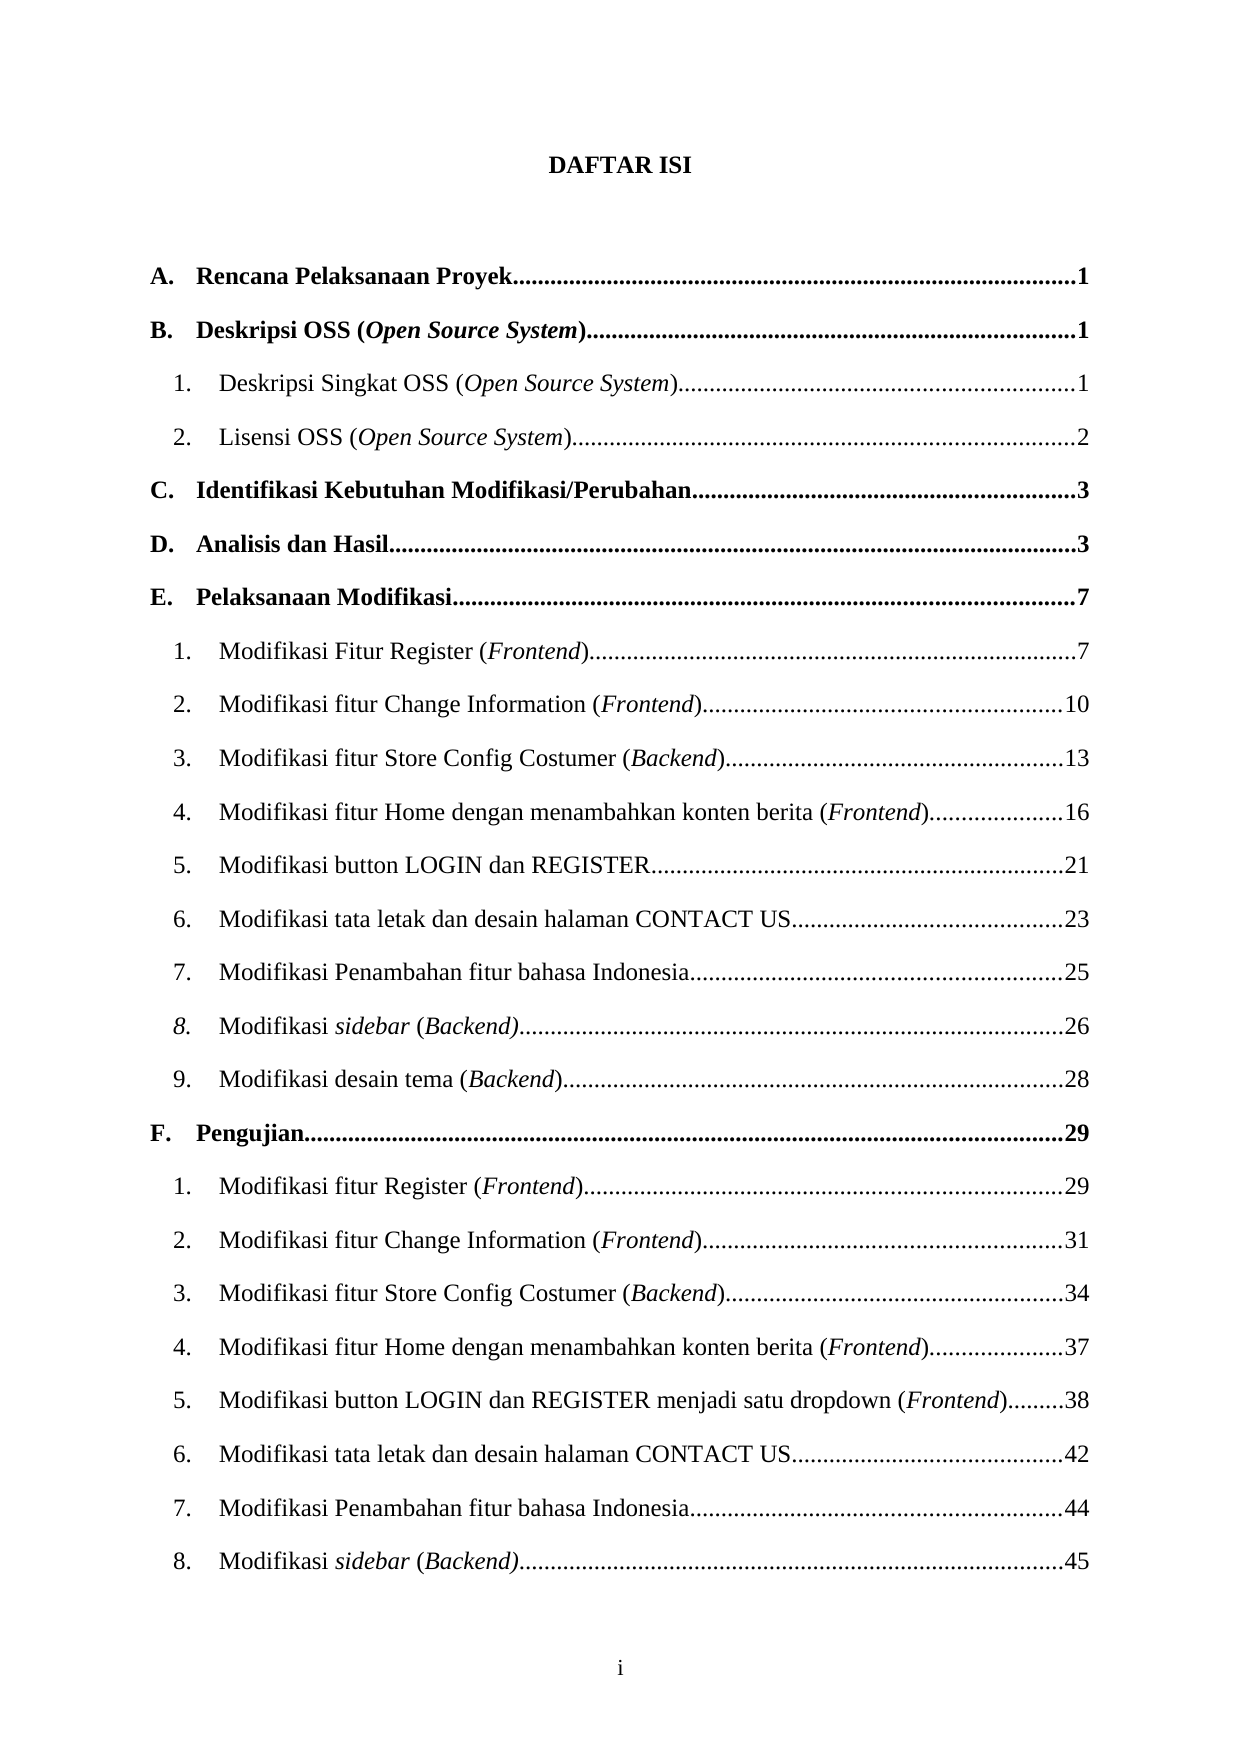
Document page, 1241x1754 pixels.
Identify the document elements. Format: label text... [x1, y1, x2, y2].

text DAFTAR ISI [150, 150, 1090, 179]
